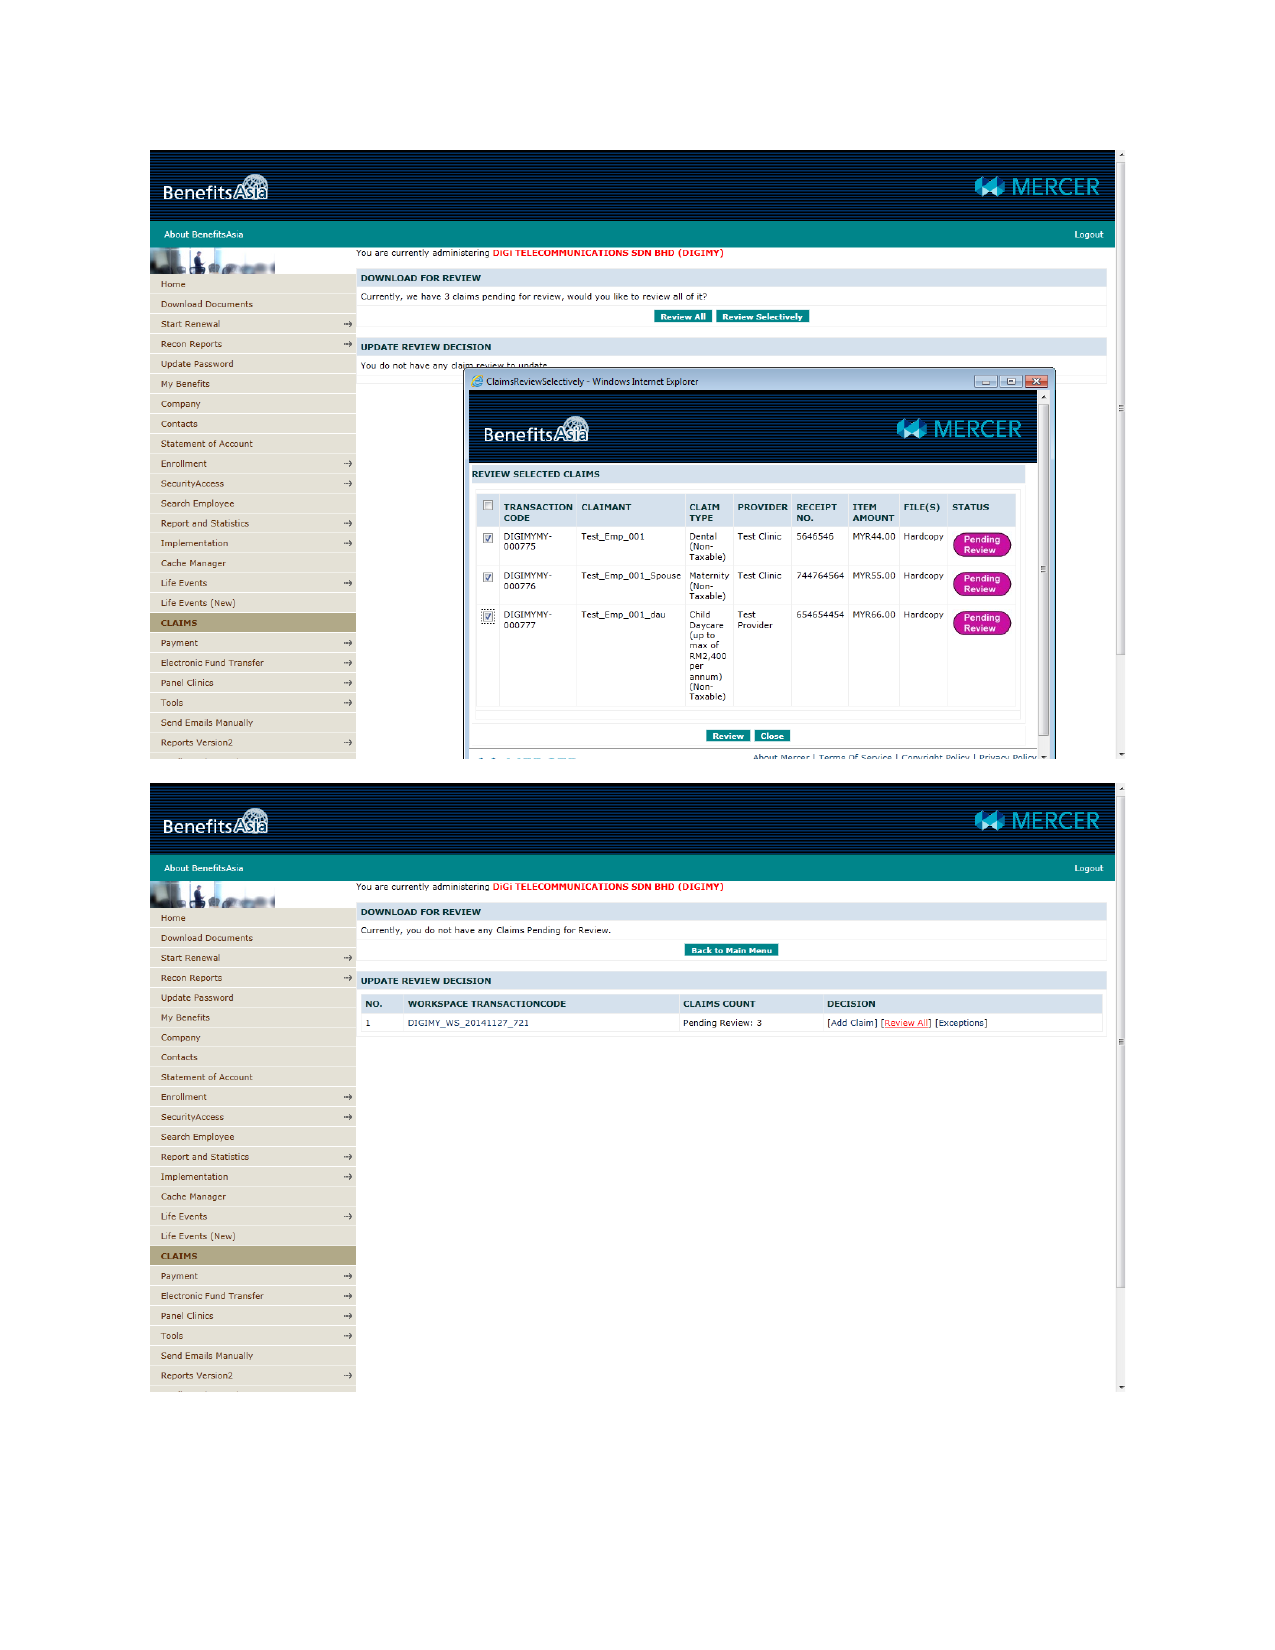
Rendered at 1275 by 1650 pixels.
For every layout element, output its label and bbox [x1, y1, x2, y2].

picture [150, 783, 1125, 1392]
picture [150, 150, 1125, 759]
